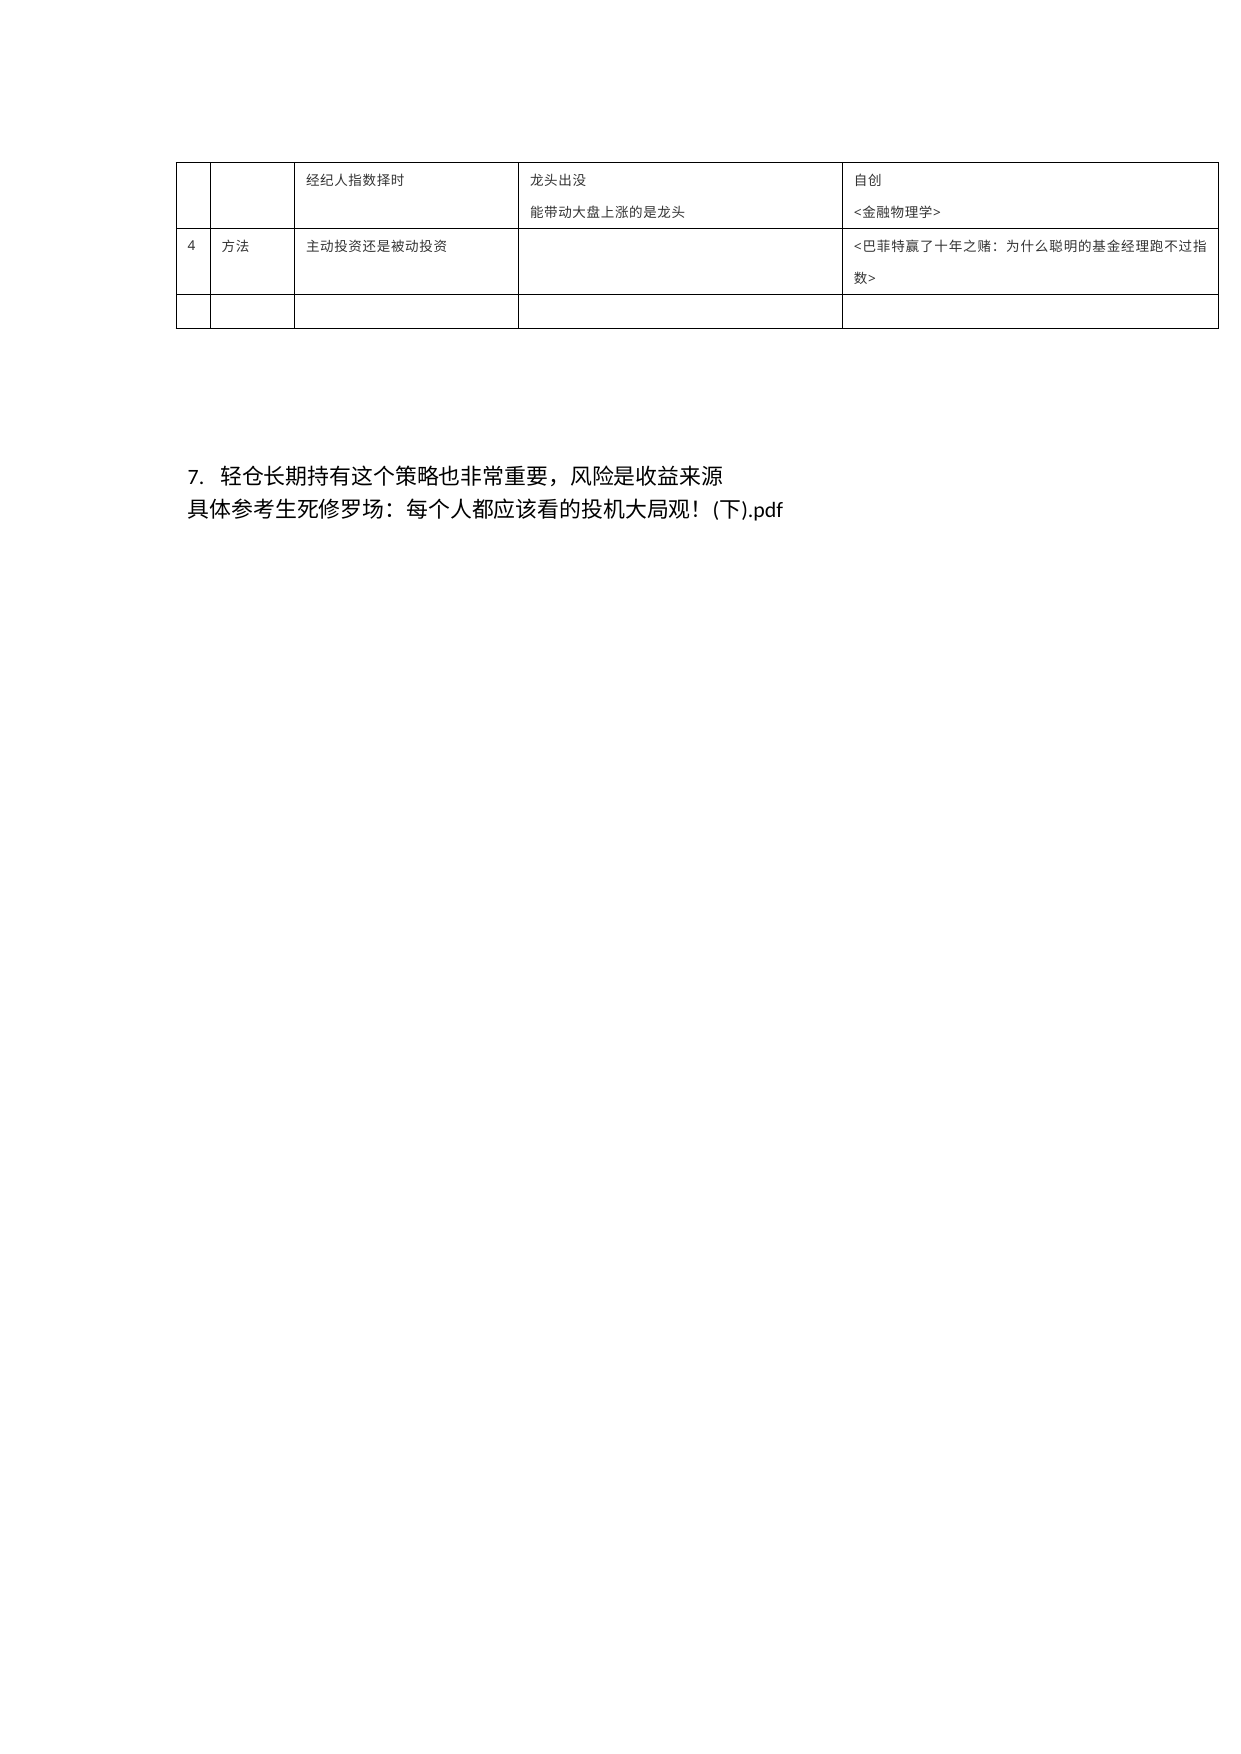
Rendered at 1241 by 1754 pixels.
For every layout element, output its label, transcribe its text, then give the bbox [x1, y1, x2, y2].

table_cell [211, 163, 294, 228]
list 具体参考生死修罗场：每个人都应该看的投机大局观！(下).pdf [187, 491, 1053, 524]
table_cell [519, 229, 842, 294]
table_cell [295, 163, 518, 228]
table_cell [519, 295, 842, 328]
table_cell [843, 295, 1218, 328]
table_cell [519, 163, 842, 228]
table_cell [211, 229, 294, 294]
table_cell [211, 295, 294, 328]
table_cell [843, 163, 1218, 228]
list 轻仓长期持有这个策略也非常重要，风险是收益来源 [187, 459, 1053, 491]
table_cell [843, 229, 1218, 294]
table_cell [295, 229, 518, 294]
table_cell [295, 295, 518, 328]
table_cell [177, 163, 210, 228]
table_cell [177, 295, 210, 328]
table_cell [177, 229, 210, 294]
